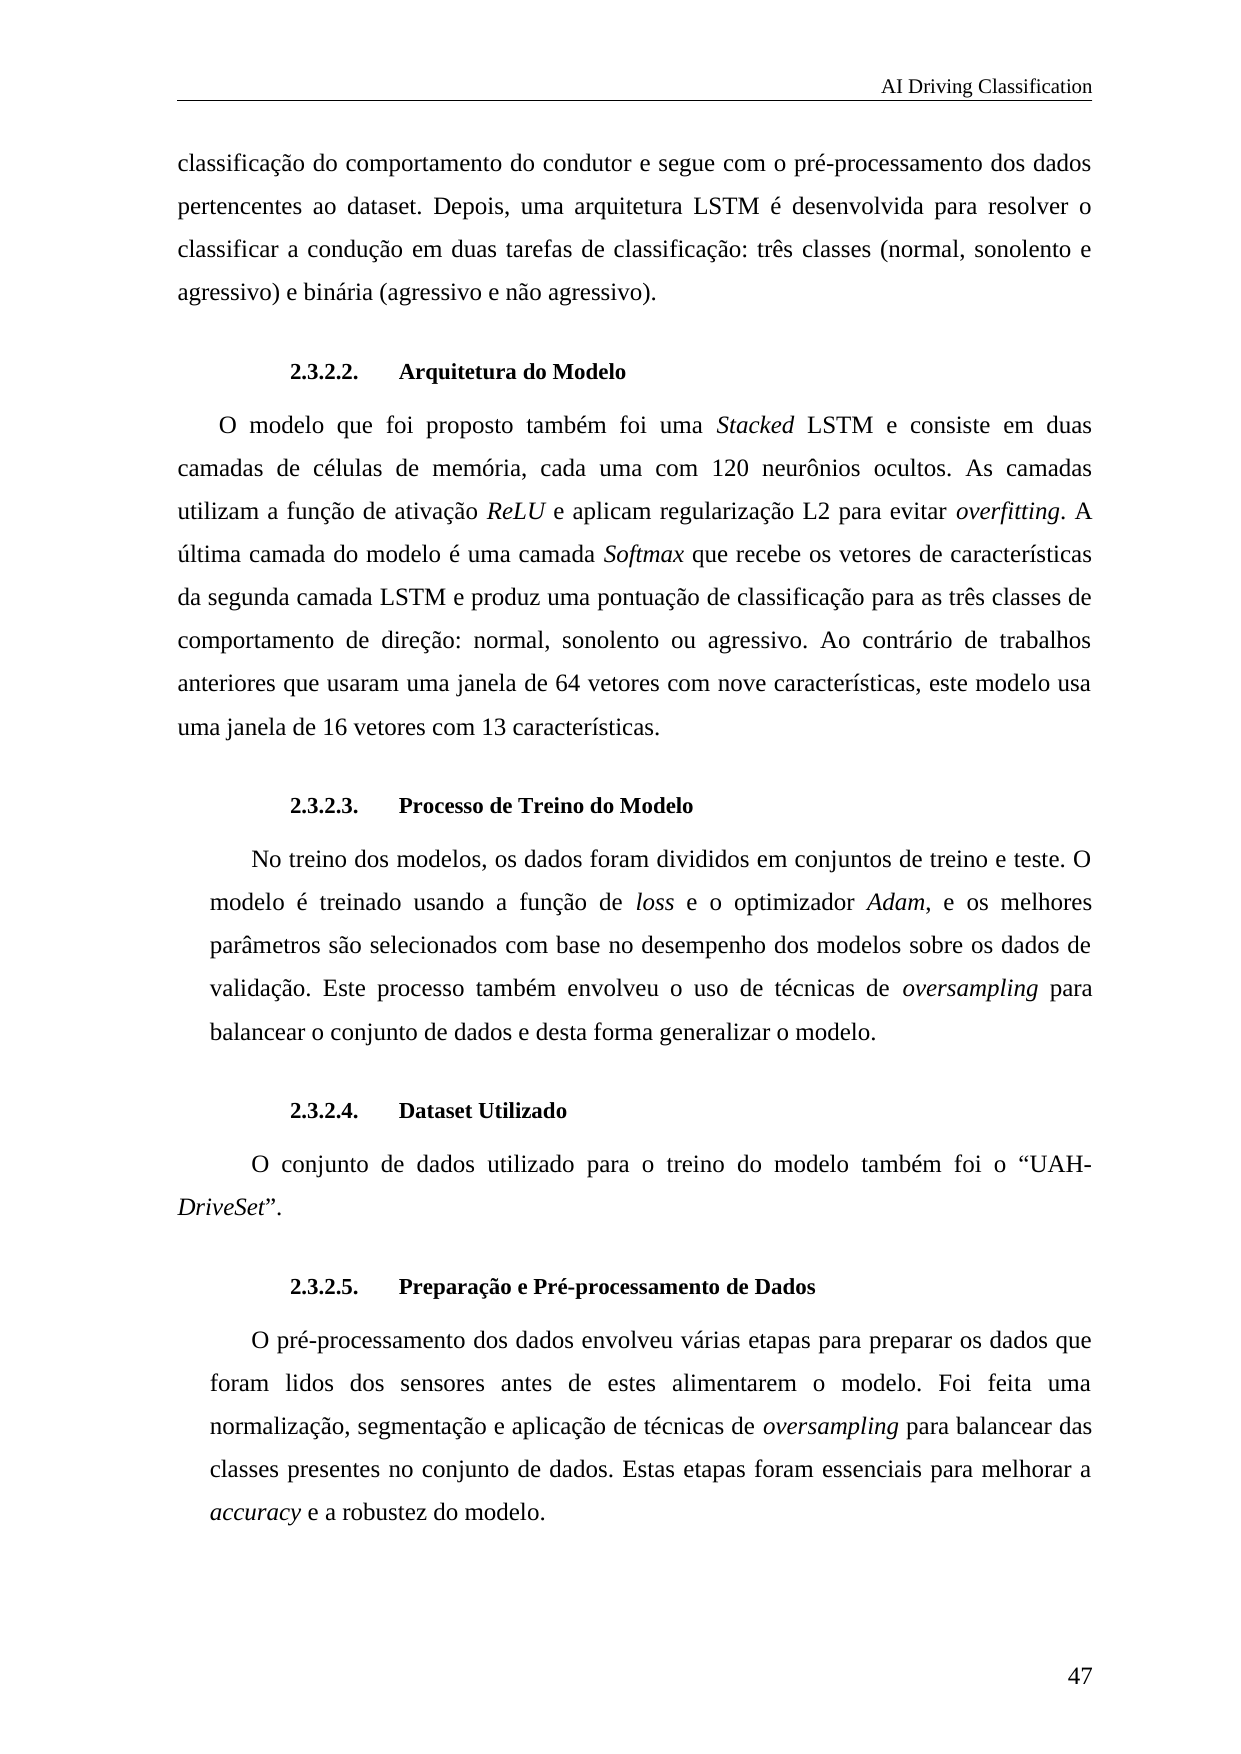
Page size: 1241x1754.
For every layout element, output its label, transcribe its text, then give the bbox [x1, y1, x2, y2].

subtitle Arquitetura do Modelo [290, 358, 1092, 384]
text O conjunto de dados utilizado para o treino do modelo também foi o “UAH-DriveSet”. [177, 1149, 1092, 1221]
subtitle Dataset Utilizado [290, 1097, 1092, 1124]
text No treino dos modelos, os dados foram divididos em conjuntos de treino e teste. O modelo é treinado usando a função de loss e o optimizador Adam, e os melhores parâmetros são selecionados com base no desempenho dos modelos sobre os dados de validação. Este processo também envolveu o uso de técnicas de oversampling para balancear o conjunto de dados e desta forma generalizar o modelo. [209, 844, 1092, 1045]
subtitle Preparação e Pré-processamento de Dados [290, 1273, 1092, 1299]
text O modelo que foi proposto também foi uma Stacked LSTM e consiste em duas camadas de células de memória, cada uma com 120 neurônios ocultos. As camadas utilizam a função de ativação ReLU e aplicam regularização L2 para evitar overfitting. A última camada do modelo é uma camada Softmax que recebe os vetores de características da segunda camada LSTM e produz uma pontuação de classificação para as três classes de comportamento de direção: normal, sonolento ou agressivo. Ao contrário de trabalhos anteriores que usaram uma janela de 64 vetores com nove características, este modelo usa uma janela de 16 vetores com 13 características. [177, 410, 1092, 740]
text O pré-processamento dos dados envolveu várias etapas para preparar os dados que foram lidos dos sensores antes de estes alimentarem o modelo. Foi feita uma normalização, segmentação e aplicação de técnicas de oversampling para balancear das classes presentes no conjunto de dados. Estas etapas foram essenciais para melhorar a accuracy e a robustez do modelo. [209, 1325, 1092, 1526]
subtitle Processo de Treino do Modelo [290, 792, 1092, 818]
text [177, 148, 1092, 306]
